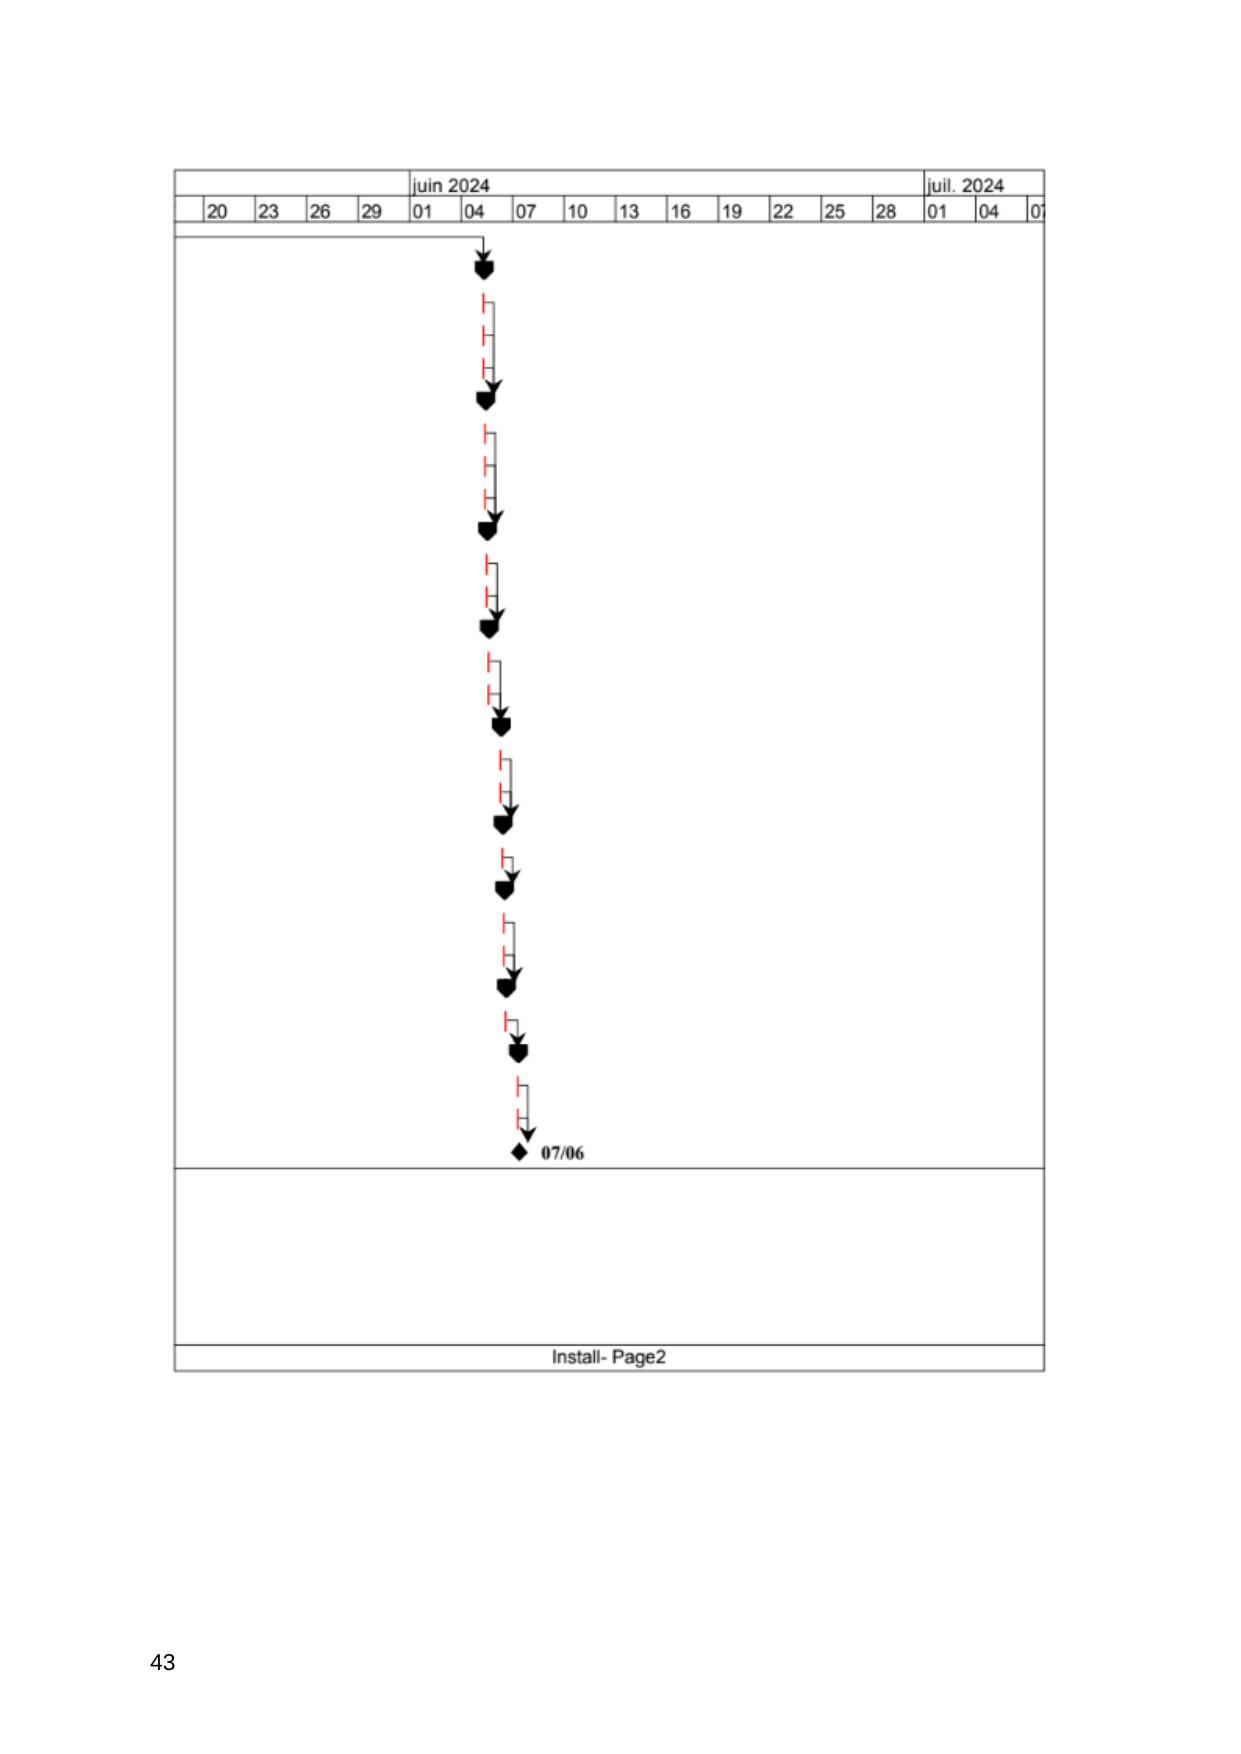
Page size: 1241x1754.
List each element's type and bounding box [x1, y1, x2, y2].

picture [150, 147, 1055, 1379]
